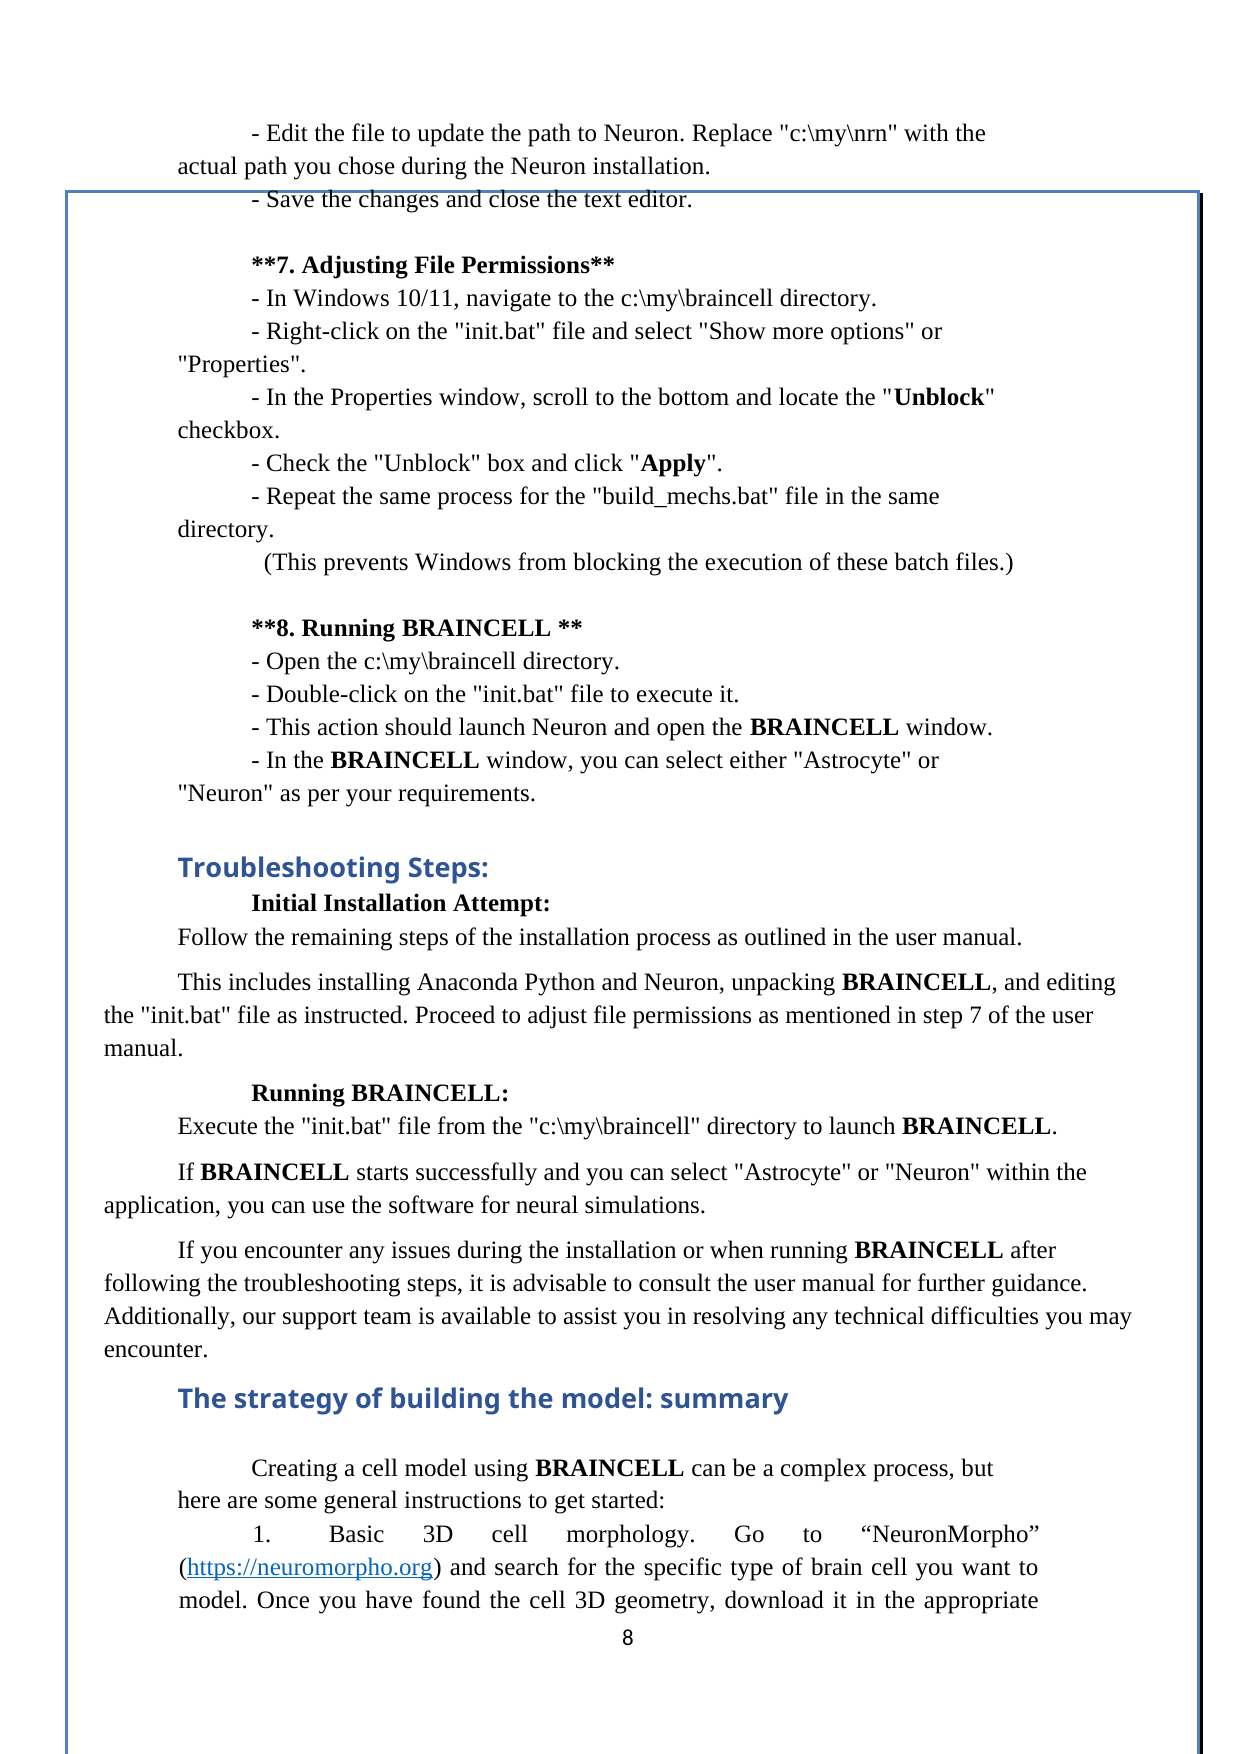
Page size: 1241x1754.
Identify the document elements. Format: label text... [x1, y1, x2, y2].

text - Repeat the same process for the "build_mechs.bat" file in the same directory. [177, 481, 1040, 543]
subtitle Troubleshooting Steps: [103, 849, 1152, 886]
subtitle The strategy of building the model: summary [103, 1380, 1152, 1417]
text - In the BRAINCELL window, you can select either "Astrocyte" or "Neuron" as per your requirements. [177, 746, 1040, 807]
text (This prevents Windows from blocking the execution of these batch files.) [177, 547, 1040, 576]
text - This action should launch Neuron and open the BRAINCELL window. [177, 712, 1040, 741]
text Creating a cell model using BRAINCELL can be a complex process, but here are some general instructions to get started: [177, 1453, 1040, 1514]
text - In Windows 10/11, navigate to the c:\my\braincell directory. [177, 283, 1040, 312]
text Initial Installation Attempt: [177, 888, 1040, 917]
text If you encounter any issues during the installation or when running BRAINCELL after following the troubleshooting steps, it is advisable to consult the user manual for further guidance. Additionally, our support team is available to assist you in resolving any technical difficulties you may encounter. [103, 1235, 1152, 1363]
text - Right-click on the "init.bat" file and select "Show more options" or "Properties". [177, 316, 1040, 378]
text - Save the changes and close the text editor. [177, 184, 1040, 213]
text **7. Adjusting File Permissions** [177, 250, 1040, 279]
text **8. Running BRAINCELL ** [177, 613, 1040, 642]
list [178, 1519, 1040, 1613]
text - Check the "Unblock" box and click "Apply". [177, 448, 1040, 477]
text - In the Properties window, scroll to the bottom and locate the "Unblock" checkbox. [177, 382, 1040, 444]
text - Double-click on the "init.bat" file to execute it. [177, 679, 1040, 708]
text Follow the remaining steps of the installation process as outlined in the user manual. [103, 922, 1152, 950]
text Execute the "init.bat" file from the "c:\my\braincell" directory to launch BRAINCELL. [103, 1111, 1152, 1140]
text If BRAINCELL starts successfully and you can select "Astrocyte" or "Neuron" within the application, you can use the software for neural simulations. [103, 1157, 1152, 1219]
text - Open the c:\my\braincell directory. [177, 646, 1040, 675]
text Running BRAINCELL: [177, 1078, 1040, 1107]
text This includes installing Anaconda Python and Neuron, unpacking BRAINCELL, and editing the "init.bat" file as instructed. Proceed to adjust file permissions as mentioned in step 7 of the user manual. [103, 967, 1152, 1062]
text - Edit the file to update the path to Neuron. Replace "c:\my\nrn" with the actual path you chose during the Neuron installation. [177, 118, 1040, 180]
